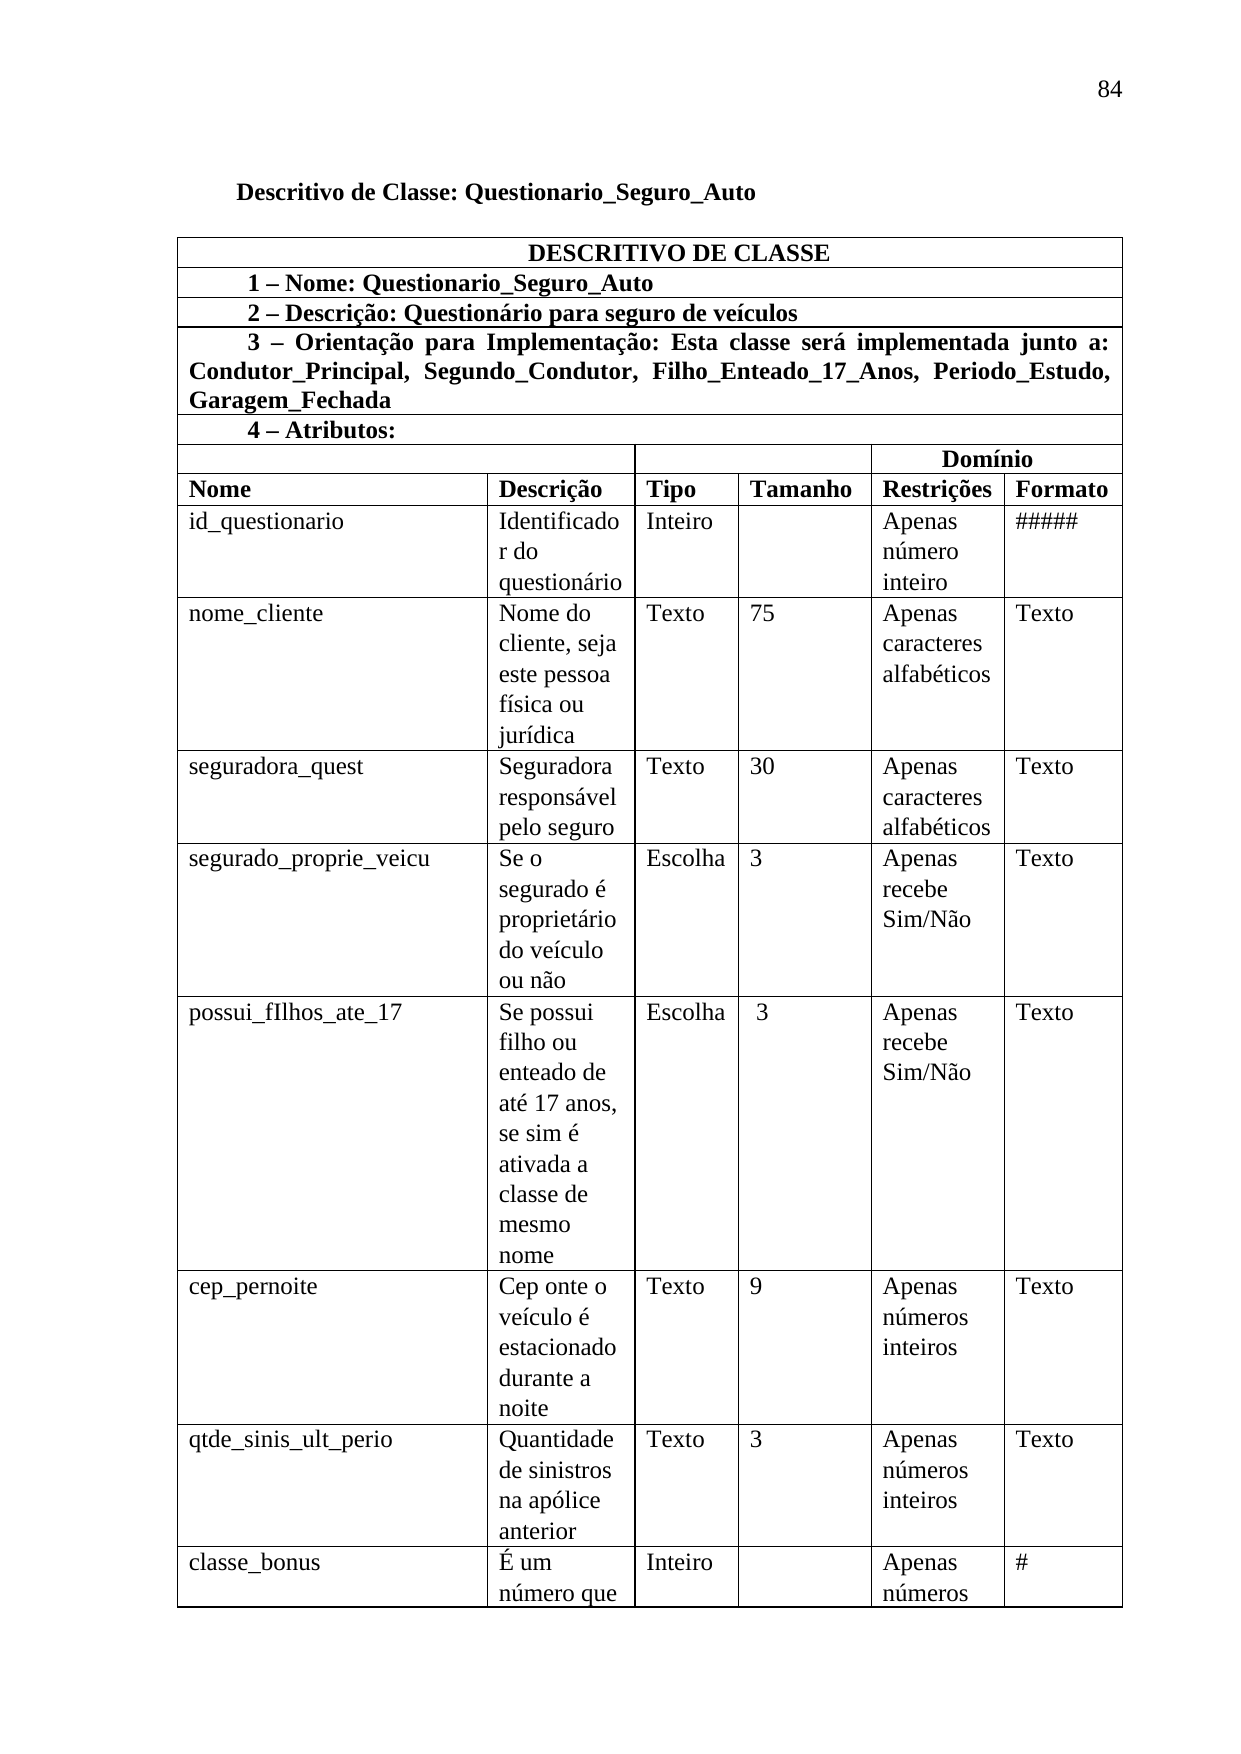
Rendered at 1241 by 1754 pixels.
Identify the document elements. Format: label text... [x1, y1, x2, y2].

table_cell id_questionario [178, 506, 487, 597]
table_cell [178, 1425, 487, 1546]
table_cell [636, 445, 871, 473]
table_cell Escolha [636, 844, 738, 996]
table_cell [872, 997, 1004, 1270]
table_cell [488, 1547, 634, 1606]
table_cell Tamanho [739, 474, 871, 505]
table_cell Domínio [872, 445, 1122, 473]
table_cell Nome do cliente, seja este pessoa física ou jurídica [488, 598, 634, 750]
table_cell [178, 445, 634, 473]
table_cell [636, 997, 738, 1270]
table_cell 75 [739, 598, 871, 750]
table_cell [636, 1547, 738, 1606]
table_cell 4 – Atributos: [178, 415, 1122, 443]
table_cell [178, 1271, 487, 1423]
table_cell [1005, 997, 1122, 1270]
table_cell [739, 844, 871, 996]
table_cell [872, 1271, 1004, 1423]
text Descritivo de Classe: Questionario_Seguro_Auto [236, 177, 1122, 206]
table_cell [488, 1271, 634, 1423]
table_cell nome_cliente [178, 598, 487, 750]
table_cell Tipo [636, 474, 738, 505]
table_cell 3 – Orientação para Implementação: Esta classe será implementada junto a: Condutor_Principal, Segundo_Condutor, Filho_Enteado_17_Anos, Periodo_Estudo, Garagem_Fechada [178, 328, 1122, 414]
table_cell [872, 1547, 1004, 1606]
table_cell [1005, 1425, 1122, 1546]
table_cell Texto [1005, 598, 1122, 750]
table_cell Inteiro [636, 506, 738, 597]
table_header DESCRITIVO DE CLASSE [178, 238, 1122, 267]
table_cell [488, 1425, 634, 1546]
table_cell Se o segurado é proprietário do veículo ou não [488, 844, 634, 996]
table_cell Texto [636, 598, 738, 750]
table_cell Identificador do questionário [488, 506, 634, 597]
table_cell Descrição [488, 474, 634, 505]
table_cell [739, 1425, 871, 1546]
table_cell Formato [1005, 474, 1122, 505]
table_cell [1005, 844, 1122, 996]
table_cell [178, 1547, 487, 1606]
table_cell Texto [636, 751, 738, 842]
table_cell segurado_proprie_veicu [178, 844, 487, 996]
table_cell Seguradora responsável pelo seguro [488, 751, 634, 842]
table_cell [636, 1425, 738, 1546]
table_cell 1 – Nome: Questionario_Seguro_Auto [178, 268, 1122, 297]
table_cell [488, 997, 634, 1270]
table_cell Nome [178, 474, 487, 505]
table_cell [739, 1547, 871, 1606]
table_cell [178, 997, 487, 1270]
table_cell 2 – Descrição: Questionário para seguro de veículos [178, 298, 1122, 326]
table_cell Restrições [872, 474, 1004, 505]
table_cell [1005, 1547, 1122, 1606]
table_cell seguradora_quest [178, 751, 487, 842]
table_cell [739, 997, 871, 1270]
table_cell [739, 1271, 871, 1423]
table_cell Apenas caracteres alfabéticos [872, 751, 1004, 842]
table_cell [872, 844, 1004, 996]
table_cell [739, 506, 871, 597]
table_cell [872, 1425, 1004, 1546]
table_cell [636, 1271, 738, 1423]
table_cell 30 [739, 751, 871, 842]
table_cell Apenas caracteres alfabéticos [872, 598, 1004, 750]
table_cell Texto [1005, 751, 1122, 842]
table_cell ##### [1005, 506, 1122, 597]
table_cell Apenas número inteiro [872, 506, 1004, 597]
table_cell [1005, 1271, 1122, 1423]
